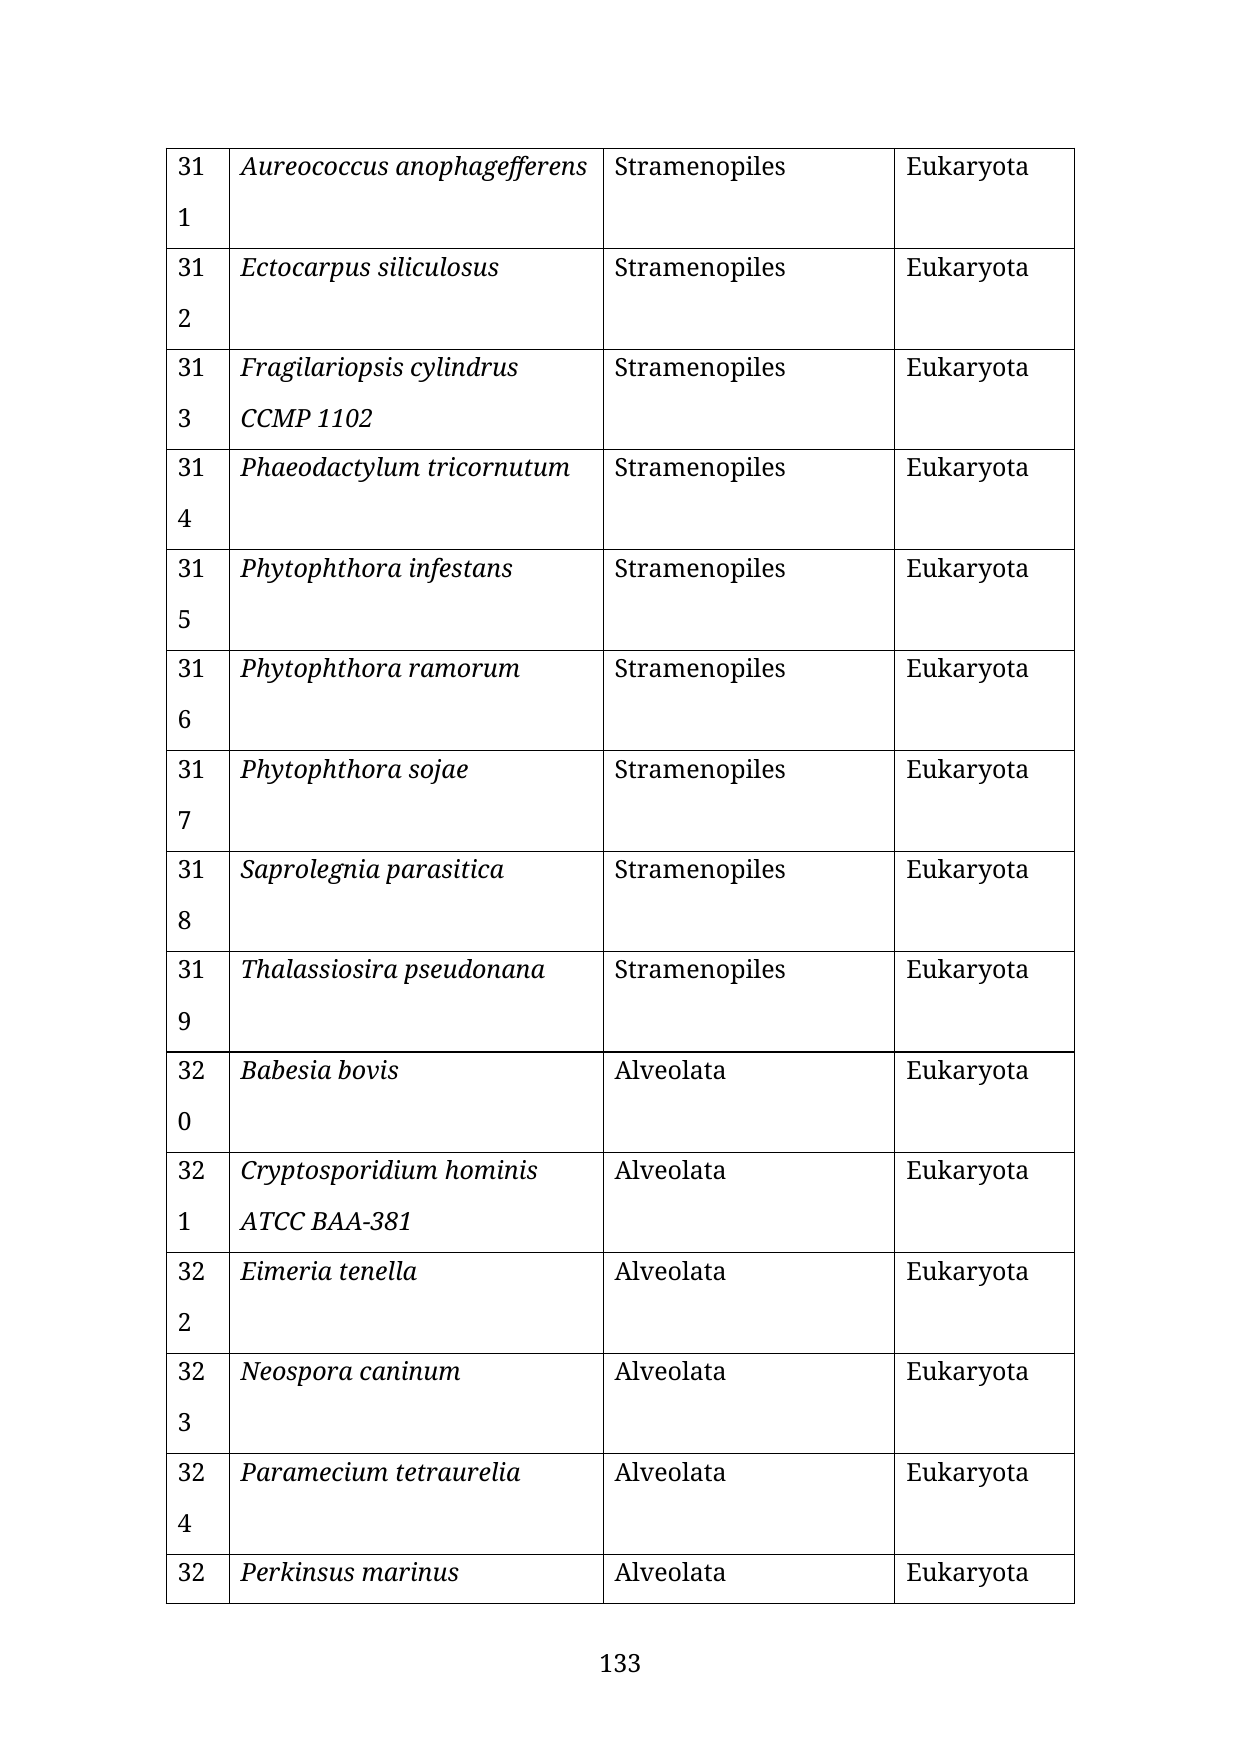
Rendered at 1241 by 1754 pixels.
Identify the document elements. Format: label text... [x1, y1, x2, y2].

table_cell Stramenopiles [604, 651, 894, 750]
table_cell Cryptosporidium hominis ATCC BAA-381 [230, 1153, 603, 1252]
table_cell Phytophthora ramorum [230, 651, 603, 750]
table_cell Eukaryota [895, 1555, 1074, 1603]
table_cell Eukaryota [895, 450, 1074, 549]
table_cell Alveolata [604, 1053, 894, 1152]
table_cell Eukaryota [895, 1053, 1074, 1152]
table_cell Fragilariopsis cylindrus CCMP 1102 [230, 350, 603, 449]
table_cell Eukaryota [895, 249, 1074, 348]
table_cell Eukaryota [895, 651, 1074, 750]
table_cell Paramecium tetraurelia [230, 1454, 603, 1553]
table_cell Eukaryota [895, 751, 1074, 851]
table_cell Phytophthora sojae [230, 751, 603, 851]
table_cell 319 [167, 952, 229, 1051]
table_cell Stramenopiles [604, 751, 894, 851]
table_cell 320 [167, 1053, 229, 1152]
table_cell 312 [167, 249, 229, 348]
table_cell Perkinsus marinus [230, 1555, 603, 1603]
table_cell Neospora caninum [230, 1354, 603, 1453]
table_cell 325 [167, 1555, 229, 1603]
table_cell 314 [167, 450, 229, 549]
table_cell 311 [167, 149, 229, 248]
table_cell Stramenopiles [604, 149, 894, 248]
table_cell Eukaryota [895, 1153, 1074, 1252]
table_cell Stramenopiles [604, 249, 894, 348]
table_cell Aureococcus anophagefferens [230, 149, 603, 248]
table_cell Alveolata [604, 1555, 894, 1603]
table_cell 318 [167, 852, 229, 951]
table_cell Alveolata [604, 1253, 894, 1353]
table_cell Eukaryota [895, 1253, 1074, 1353]
table_cell 324 [167, 1454, 229, 1553]
table_cell 321 [167, 1153, 229, 1252]
table_cell Thalassiosira pseudonana [230, 952, 603, 1051]
table_cell Alveolata [604, 1454, 894, 1553]
table_cell Stramenopiles [604, 450, 894, 549]
table_cell 315 [167, 550, 229, 650]
table_cell Babesia bovis [230, 1053, 603, 1152]
table_cell Stramenopiles [604, 952, 894, 1051]
table_cell Phaeodactylum tricornutum [230, 450, 603, 549]
table_cell Stramenopiles [604, 550, 894, 650]
table_cell Saprolegnia parasitica [230, 852, 603, 951]
table_cell Eukaryota [895, 852, 1074, 951]
table_cell Stramenopiles [604, 852, 894, 951]
table_cell Ectocarpus siliculosus [230, 249, 603, 348]
table_cell 316 [167, 651, 229, 750]
table_cell 323 [167, 1354, 229, 1453]
table_cell Phytophthora infestans [230, 550, 603, 650]
table_cell 322 [167, 1253, 229, 1353]
table_cell Eukaryota [895, 350, 1074, 449]
table_cell Eukaryota [895, 1354, 1074, 1453]
table_cell Alveolata [604, 1153, 894, 1252]
table_cell Stramenopiles [604, 350, 894, 449]
table_cell 313 [167, 350, 229, 449]
table_cell Eukaryota [895, 952, 1074, 1051]
table_cell Eukaryota [895, 1454, 1074, 1553]
table_cell Eimeria tenella [230, 1253, 603, 1353]
table_cell Eukaryota [895, 149, 1074, 248]
table_cell 317 [167, 751, 229, 851]
table_cell Eukaryota [895, 550, 1074, 650]
table_cell Alveolata [604, 1354, 894, 1453]
